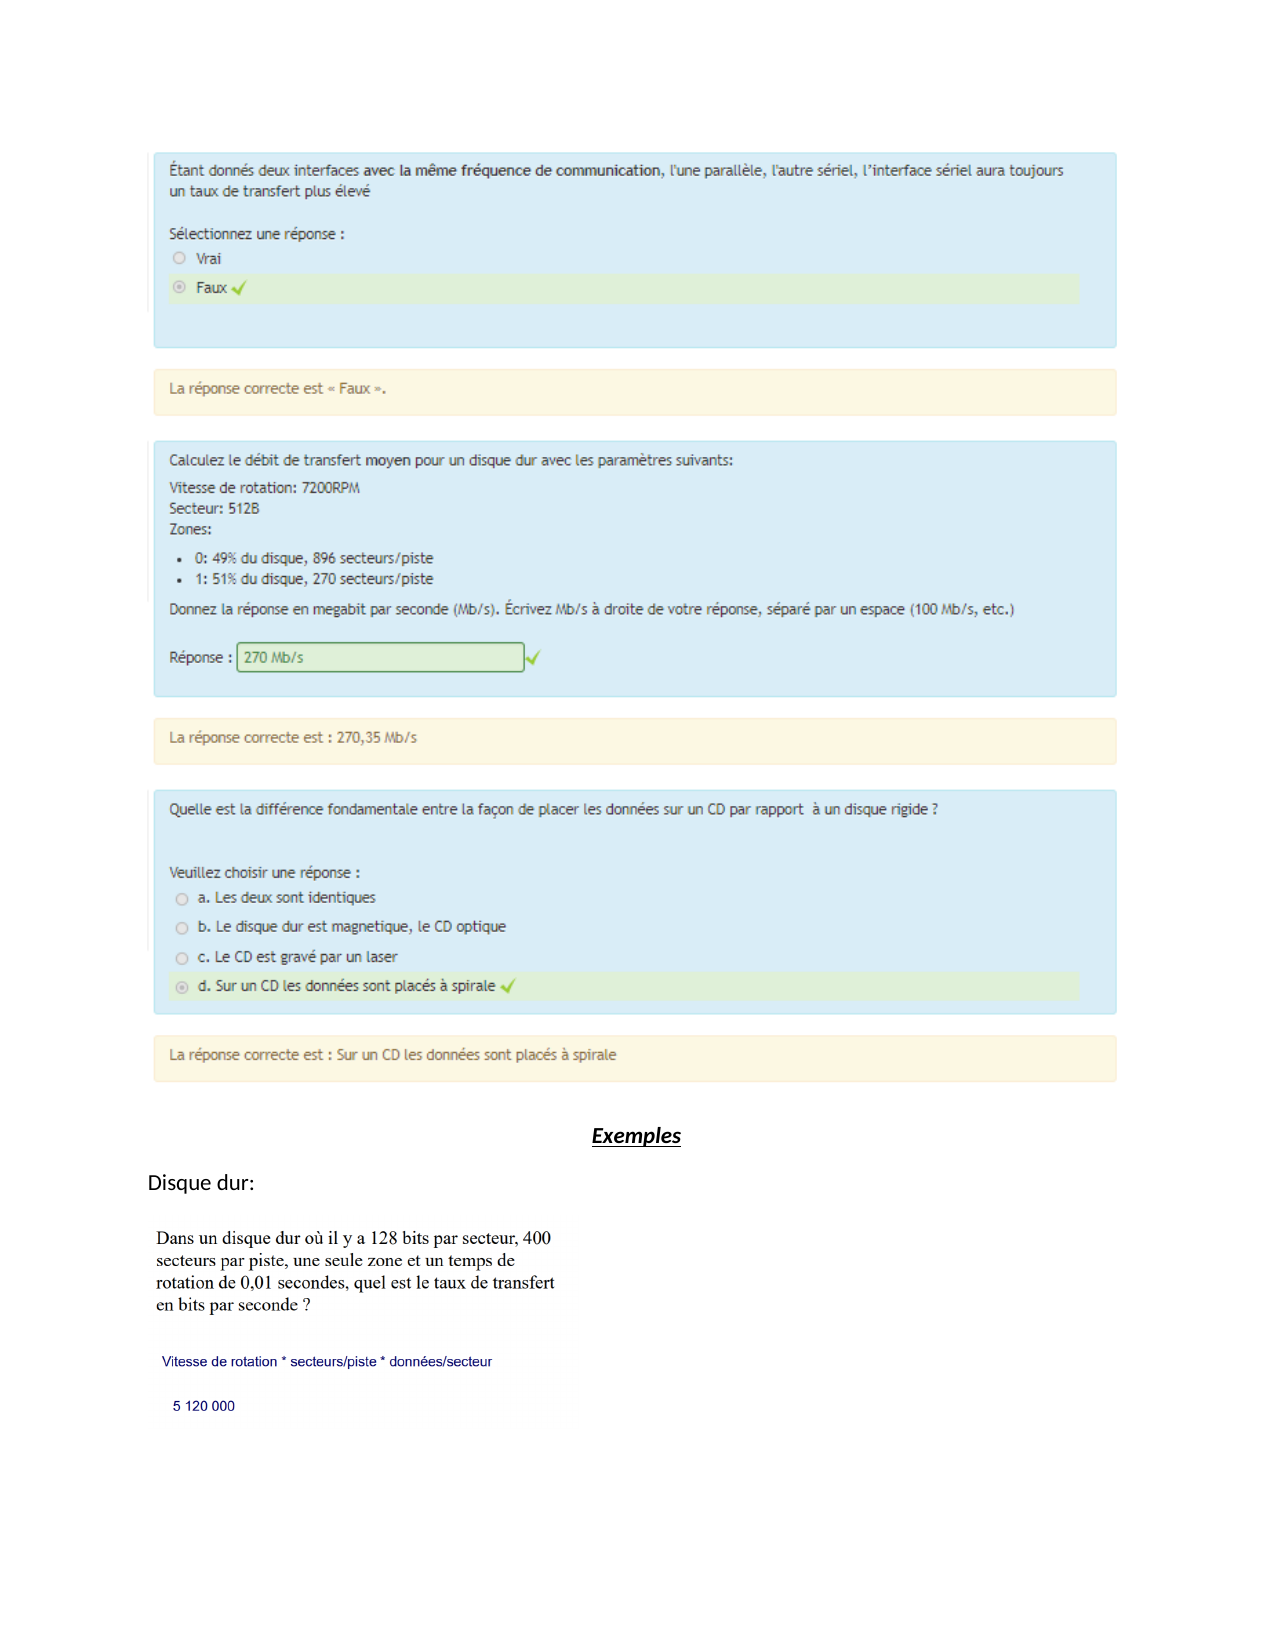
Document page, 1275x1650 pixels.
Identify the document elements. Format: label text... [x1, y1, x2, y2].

picture [147, 1215, 579, 1429]
text Disque dur: [148, 1168, 1127, 1196]
text Exemples [148, 1121, 1127, 1149]
picture [147, 147, 1128, 1103]
